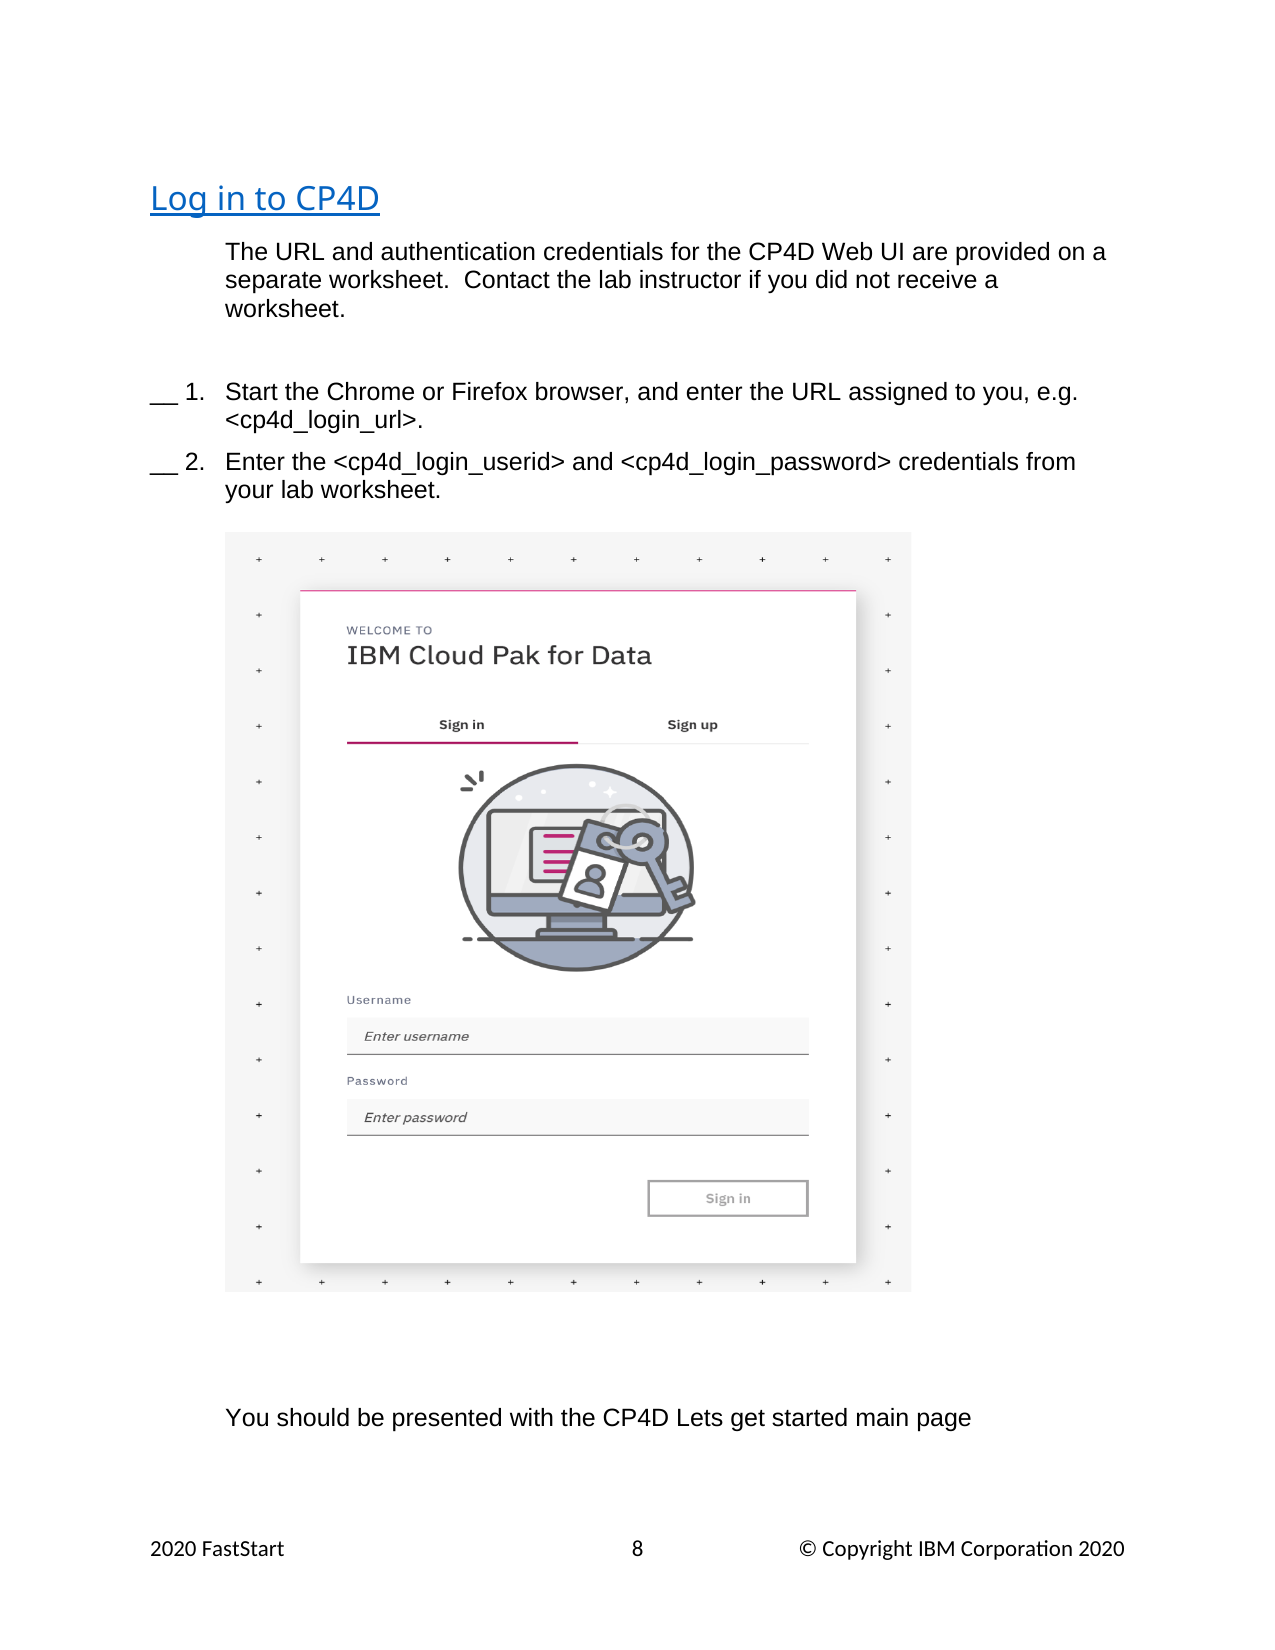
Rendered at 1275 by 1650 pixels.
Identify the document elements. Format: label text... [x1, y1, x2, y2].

picture [225, 532, 912, 1292]
text The URL and authentication credentials for the CP4D Web UI are provided on a separate worksheet. Contact the lab instructor if you did not receive a worksheet. [225, 236, 1125, 323]
list You should be presented with the CP4D Lets get started main page [225, 1402, 1125, 1431]
subtitle Log in to CP4D [150, 175, 1125, 220]
text Start the Chrome or Firefox browser, and enter the URL assigned to you, e.g. <cp4d_login_url>. [150, 376, 1125, 434]
